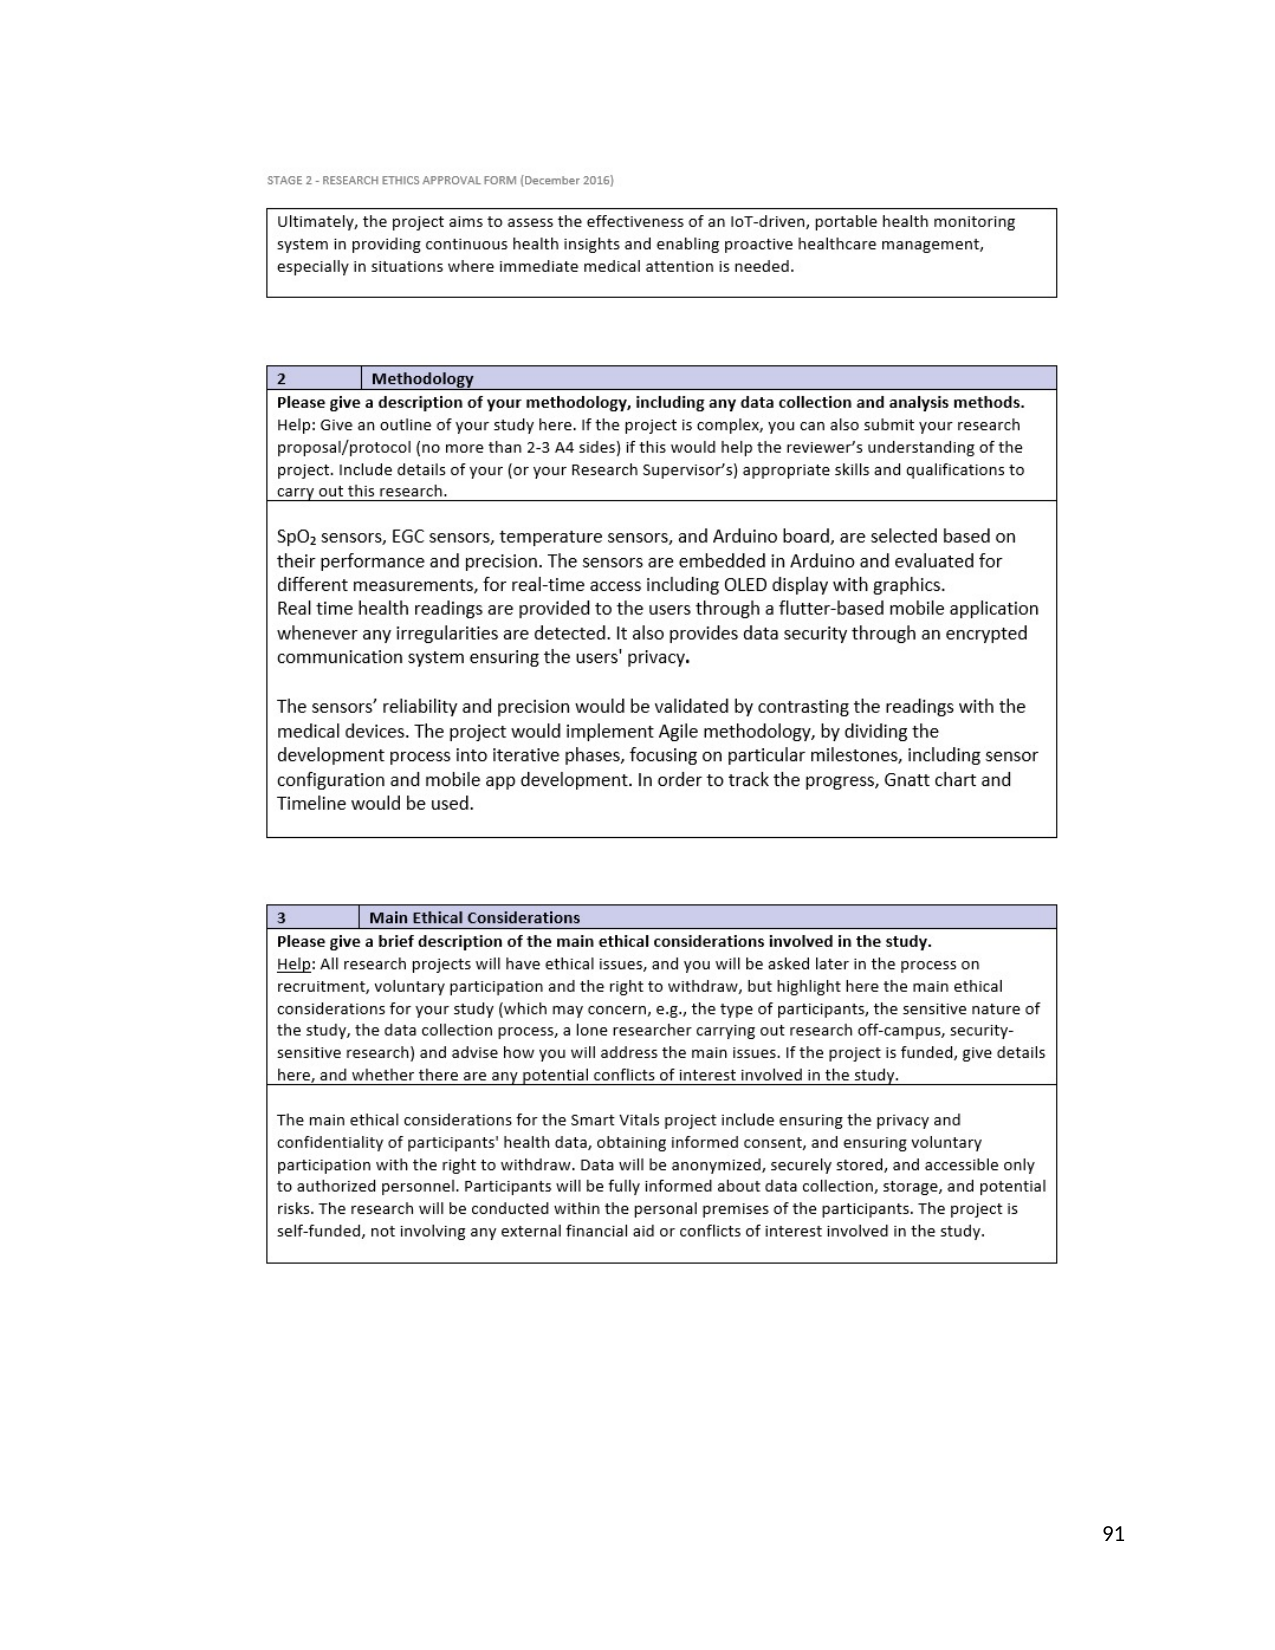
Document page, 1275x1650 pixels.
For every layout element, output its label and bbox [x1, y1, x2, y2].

picture [225, 150, 1125, 1434]
